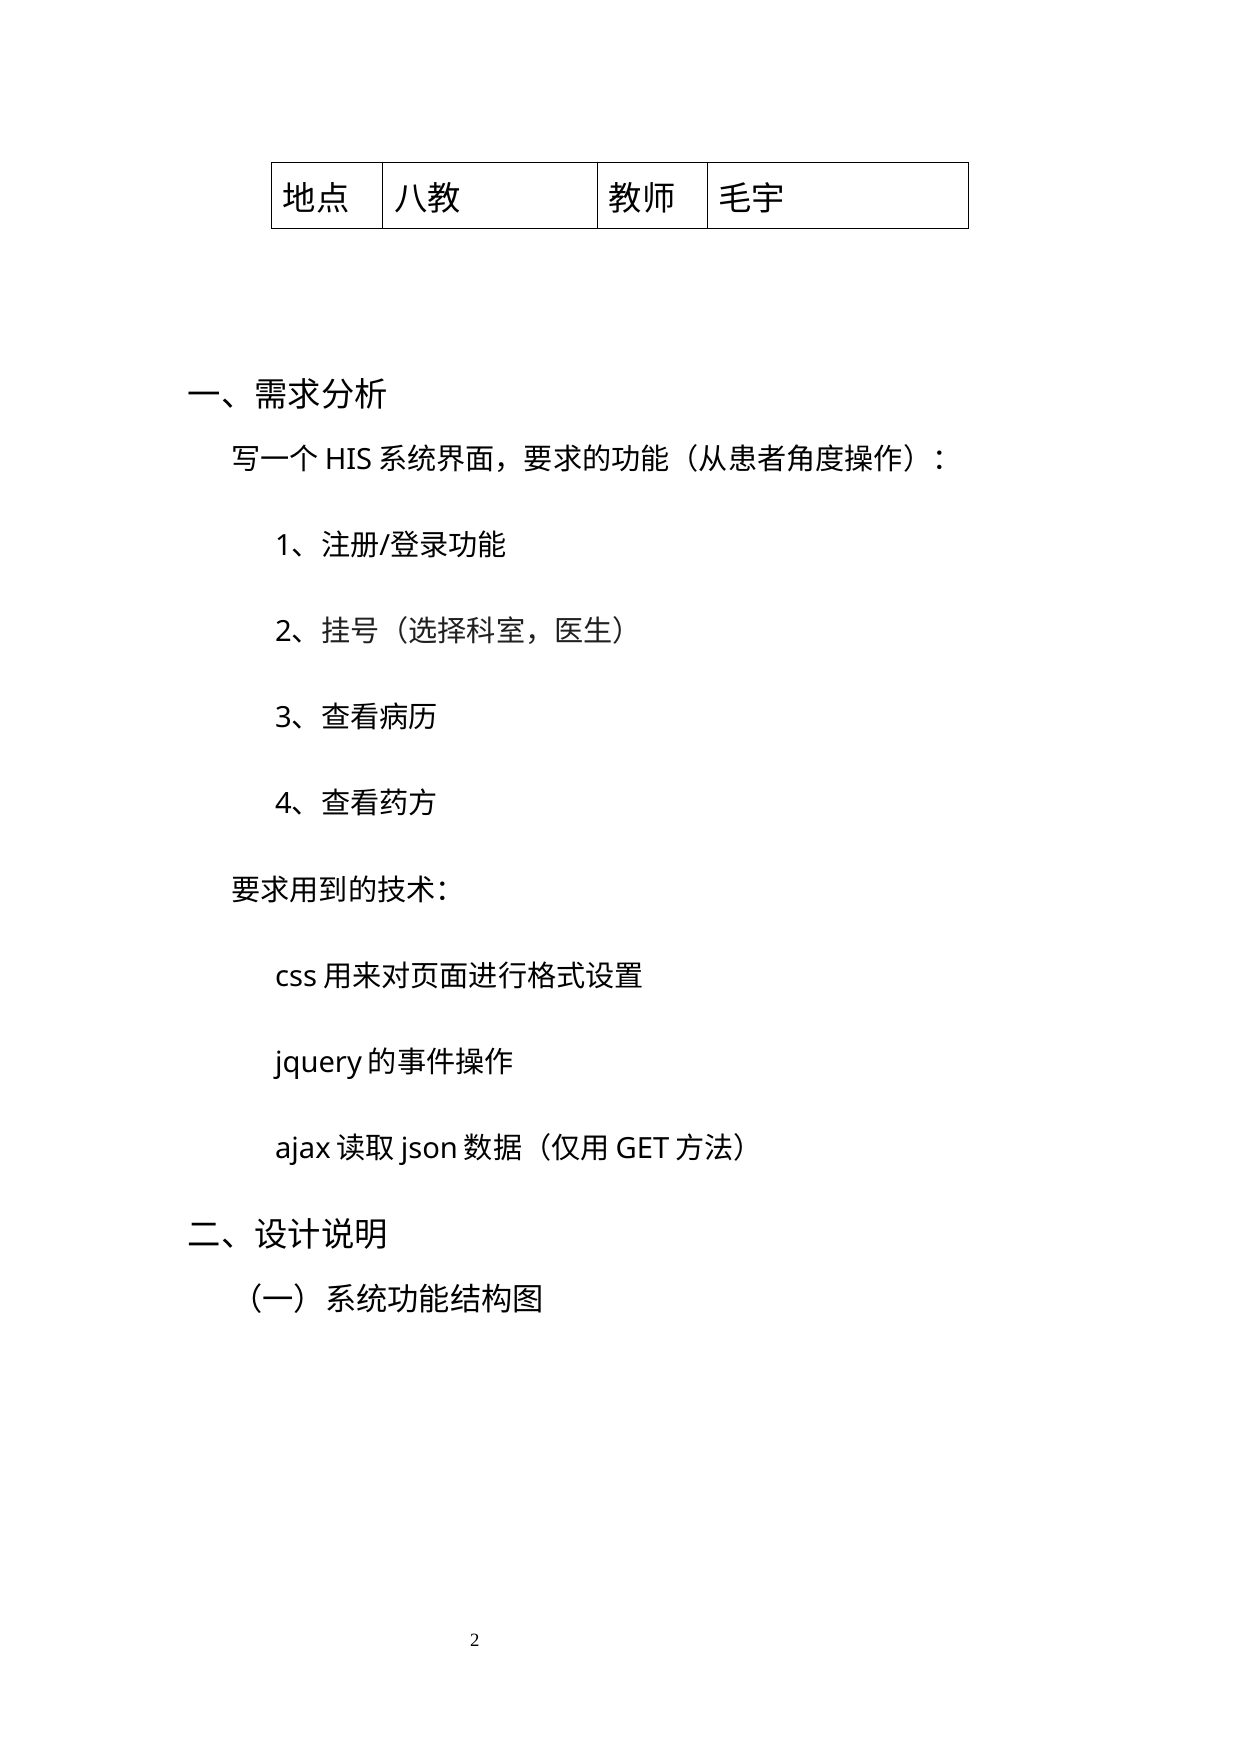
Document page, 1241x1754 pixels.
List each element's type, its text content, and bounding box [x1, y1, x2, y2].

text css用来对页面进行格式设置 [275, 941, 1053, 1006]
table_cell 毛宇 [708, 163, 968, 228]
table_cell 地点 [272, 163, 382, 228]
table_cell 八教 [383, 163, 597, 228]
list 设计说明 [187, 1199, 1053, 1264]
list 挂号（选择科室，医生） [231, 596, 1053, 661]
text 要求用到的技术： [187, 855, 1053, 920]
list 查看药方 [231, 769, 1053, 834]
list 注册/登录功能 [231, 510, 1053, 575]
list 需求分析 [187, 359, 1053, 424]
list 查看病历 [231, 682, 1053, 747]
list 系统功能结构图 [187, 1264, 1053, 1329]
text ajax读取json数据（仅用GET方法） [275, 1113, 1053, 1178]
table_cell 教师 [598, 163, 707, 228]
text jquery的事件操作 [275, 1027, 1053, 1092]
text 写一个HIS系统界面，要求的功能（从患者角度操作）： [187, 424, 1053, 489]
